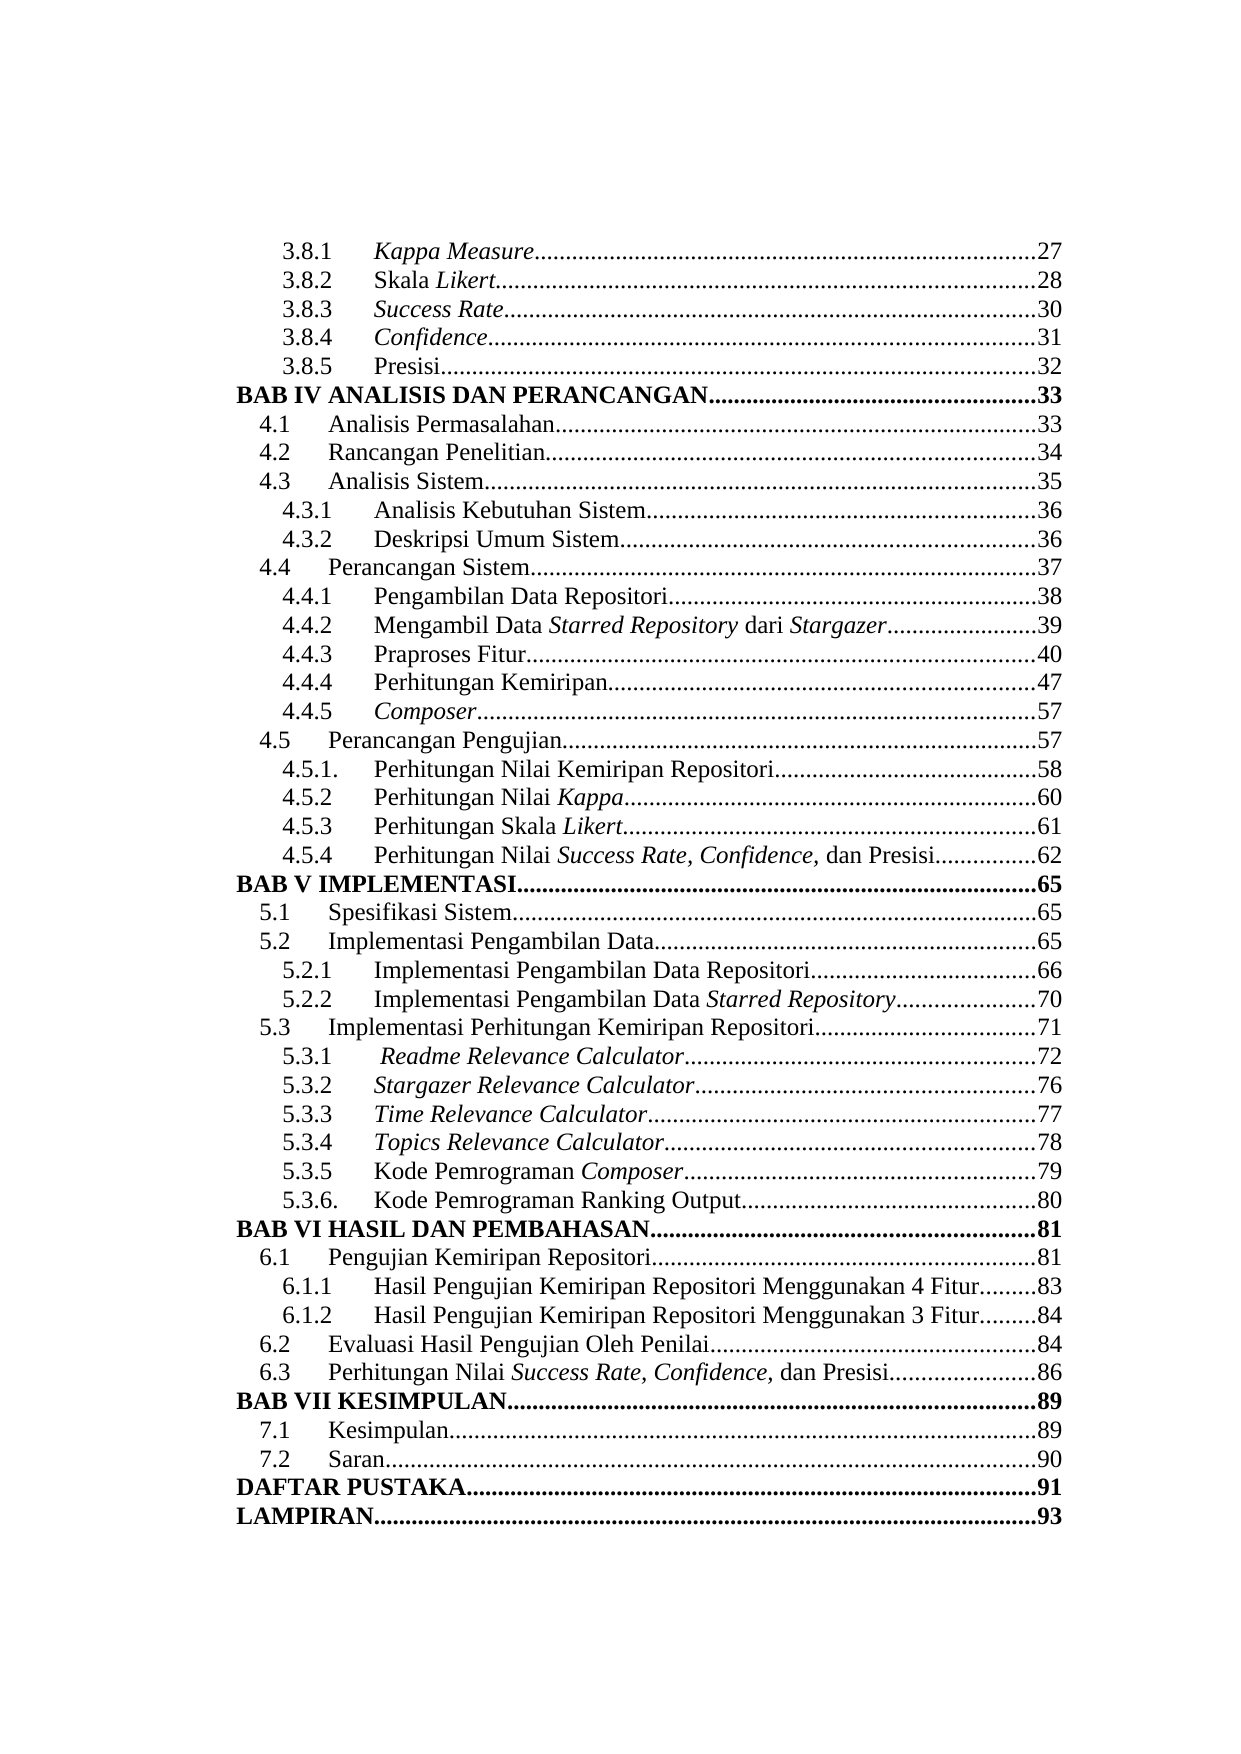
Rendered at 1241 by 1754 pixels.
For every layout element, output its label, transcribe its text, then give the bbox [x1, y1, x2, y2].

text 5.3.3 Time Relevance Calculator 77 [282, 1099, 1063, 1127]
text 3.8.4 Confidence 31 [282, 322, 1063, 351]
text 5.3.1 Readme Relevance Calculator 72 [282, 1041, 1063, 1070]
text 5.3.4 Topics Relevance Calculator 78 [282, 1127, 1063, 1156]
text 5.2.2 Implementasi Pengambilan Data Starred Repository 70 [282, 984, 1063, 1012]
text 6.1.2 Hasil Pengujian Kemiripan Repositori Menggunakan 3 Fitur 84 [282, 1300, 1063, 1329]
text LAMPIRAN 93 [236, 1501, 1063, 1530]
text 4.5.1. Perhitungan Nilai Kemiripan Repositori 58 [282, 754, 1063, 782]
text 6.1.1 Hasil Pengujian Kemiripan Repositori Menggunakan 4 Fitur 83 [282, 1271, 1063, 1300]
text 6.3 Perhitungan Nilai Success Rate, Confidence, dan Presisi 86 [259, 1357, 1063, 1386]
text 3.8.1 Kappa Measure 27 [282, 236, 1063, 265]
text 5.2.1 Implementasi Pengambilan Data Repositori 66 [282, 955, 1063, 984]
text 4.1 Analisis Permasalahan 33 [259, 409, 1063, 437]
text 4.3.2 Deskripsi Umum Sistem 36 [282, 524, 1063, 552]
text 5.3.5 Kode Pemrograman Composer 79 [282, 1156, 1063, 1185]
text BAB V IMPLEMENTASI 65 [236, 869, 1063, 897]
text 3.8.5 Presisi 32 [282, 351, 1063, 380]
text 5.3 Implementasi Perhitungan Kemiripan Repositori 71 [259, 1012, 1063, 1041]
text 5.3.6. Kode Pemrograman Ranking Output 80 [282, 1185, 1063, 1214]
text BAB VI HASIL DAN PEMBAHASAN 81 [236, 1214, 1063, 1242]
text 7.1 Kesimpulan 89 [259, 1415, 1063, 1444]
text 4.4.1 Pengambilan Data Repositori 38 [282, 581, 1063, 610]
text 5.3.2 Stargazer Relevance Calculator 76 [282, 1070, 1063, 1099]
text 6.2 Evaluasi Hasil Pengujian Oleh Penilai 84 [259, 1329, 1063, 1357]
text 4.4 Perancangan Sistem 37 [259, 552, 1063, 581]
text 4.4.4 Perhitungan Kemiripan 47 [282, 667, 1063, 696]
text 5.2 Implementasi Pengambilan Data 65 [259, 926, 1063, 955]
text 4.5.2 Perhitungan Nilai Kappa 60 [282, 782, 1063, 811]
text 4.5.4 Perhitungan Nilai Success Rate, Confidence, dan Presisi 62 [282, 840, 1063, 869]
text 4.4.5 Composer 57 [282, 696, 1063, 725]
text 4.3 Analisis Sistem 35 [259, 466, 1063, 495]
text 3.8.3 Success Rate 30 [282, 294, 1063, 322]
text BAB IV ANALISIS DAN PERANCANGAN 33 [236, 380, 1063, 409]
text 4.2 Rancangan Penelitian 34 [259, 437, 1063, 466]
text 7.2 Saran 90 [259, 1444, 1063, 1472]
text DAFTAR PUSTAKA 91 [236, 1472, 1063, 1501]
text 6.1 Pengujian Kemiripan Repositori 81 [259, 1242, 1063, 1271]
text 4.4.3 Praproses Fitur 40 [282, 639, 1063, 667]
text 4.5 Perancangan Pengujian 57 [259, 725, 1063, 754]
text BAB VII KESIMPULAN 89 [236, 1386, 1063, 1415]
text 4.5.3 Perhitungan Skala Likert 61 [282, 811, 1063, 840]
text 5.1 Spesifikasi Sistem 65 [259, 897, 1063, 926]
text 4.3.1 Analisis Kebutuhan Sistem 36 [282, 495, 1063, 524]
text 3.8.2 Skala Likert 28 [282, 265, 1063, 294]
text 4.4.2 Mengambil Data Starred Repository dari Stargazer 39 [282, 610, 1063, 639]
